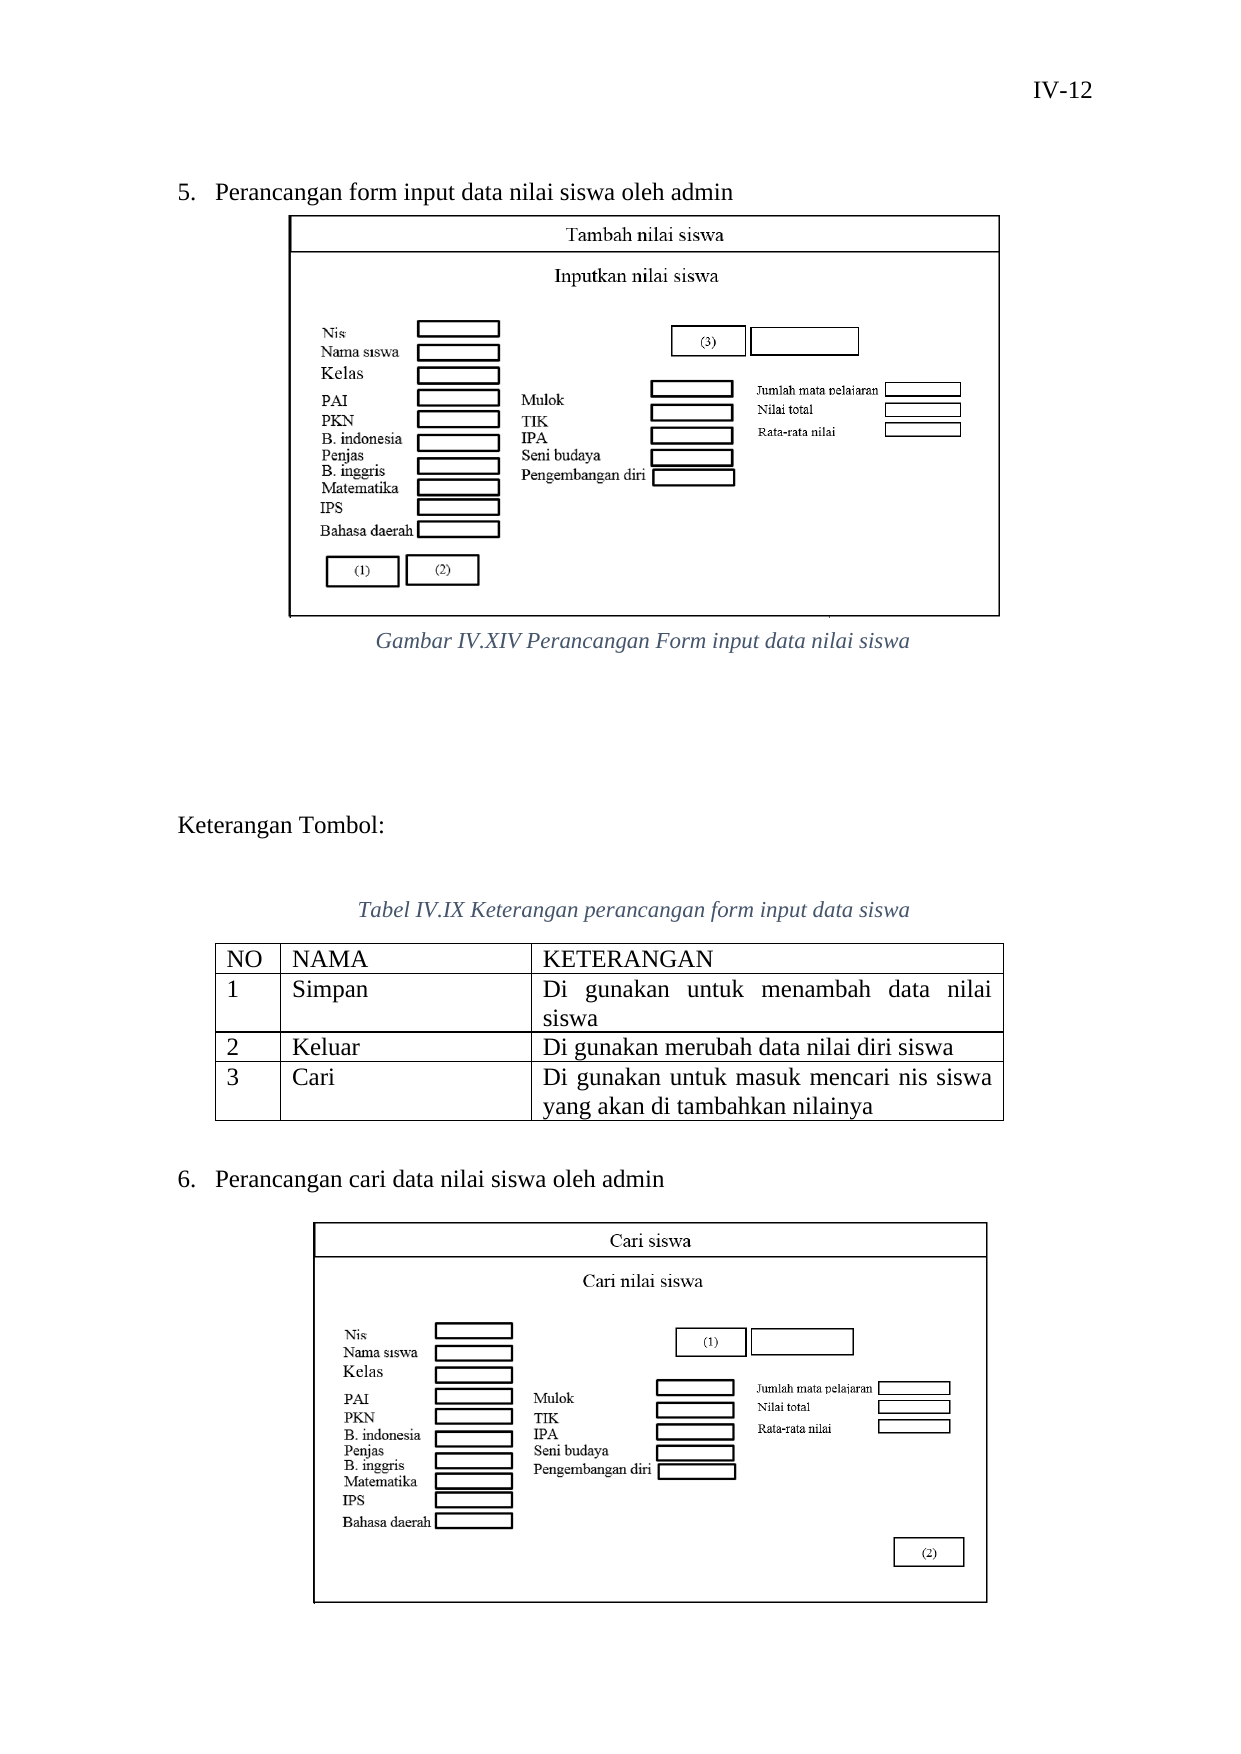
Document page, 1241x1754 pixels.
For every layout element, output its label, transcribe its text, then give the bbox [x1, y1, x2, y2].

table_cell 2 [216, 1033, 280, 1061]
table_cell Di gunakan untuk masuk mencari nis siswa yang akan di tambahkan nilainya [532, 1062, 1003, 1120]
table_header NAMA [281, 944, 531, 973]
table_cell 1 [216, 974, 280, 1031]
picture [286, 213, 1002, 618]
text Tabel IV.IX Keterangan perancangan form input data siswa [177, 896, 1092, 922]
table_header NO [216, 944, 280, 973]
table_cell Cari [281, 1062, 531, 1120]
list Perancangan cari data nilai siswa oleh admin [177, 1164, 1092, 1193]
table_header KETERANGAN [532, 944, 1003, 973]
table_cell Keluar [281, 1033, 531, 1061]
list Perancangan form input data nilai siswa oleh admin [177, 177, 1092, 206]
table_cell Simpan [281, 974, 531, 1031]
table_cell 3 [216, 1062, 280, 1120]
text Keterangan Tombol: [177, 810, 1092, 838]
table_cell Di gunakan merubah data nilai diri siswa [532, 1033, 1003, 1061]
table_cell Di gunakan untuk menambah data nilai siswa [532, 974, 1003, 1031]
picture [309, 1218, 989, 1604]
